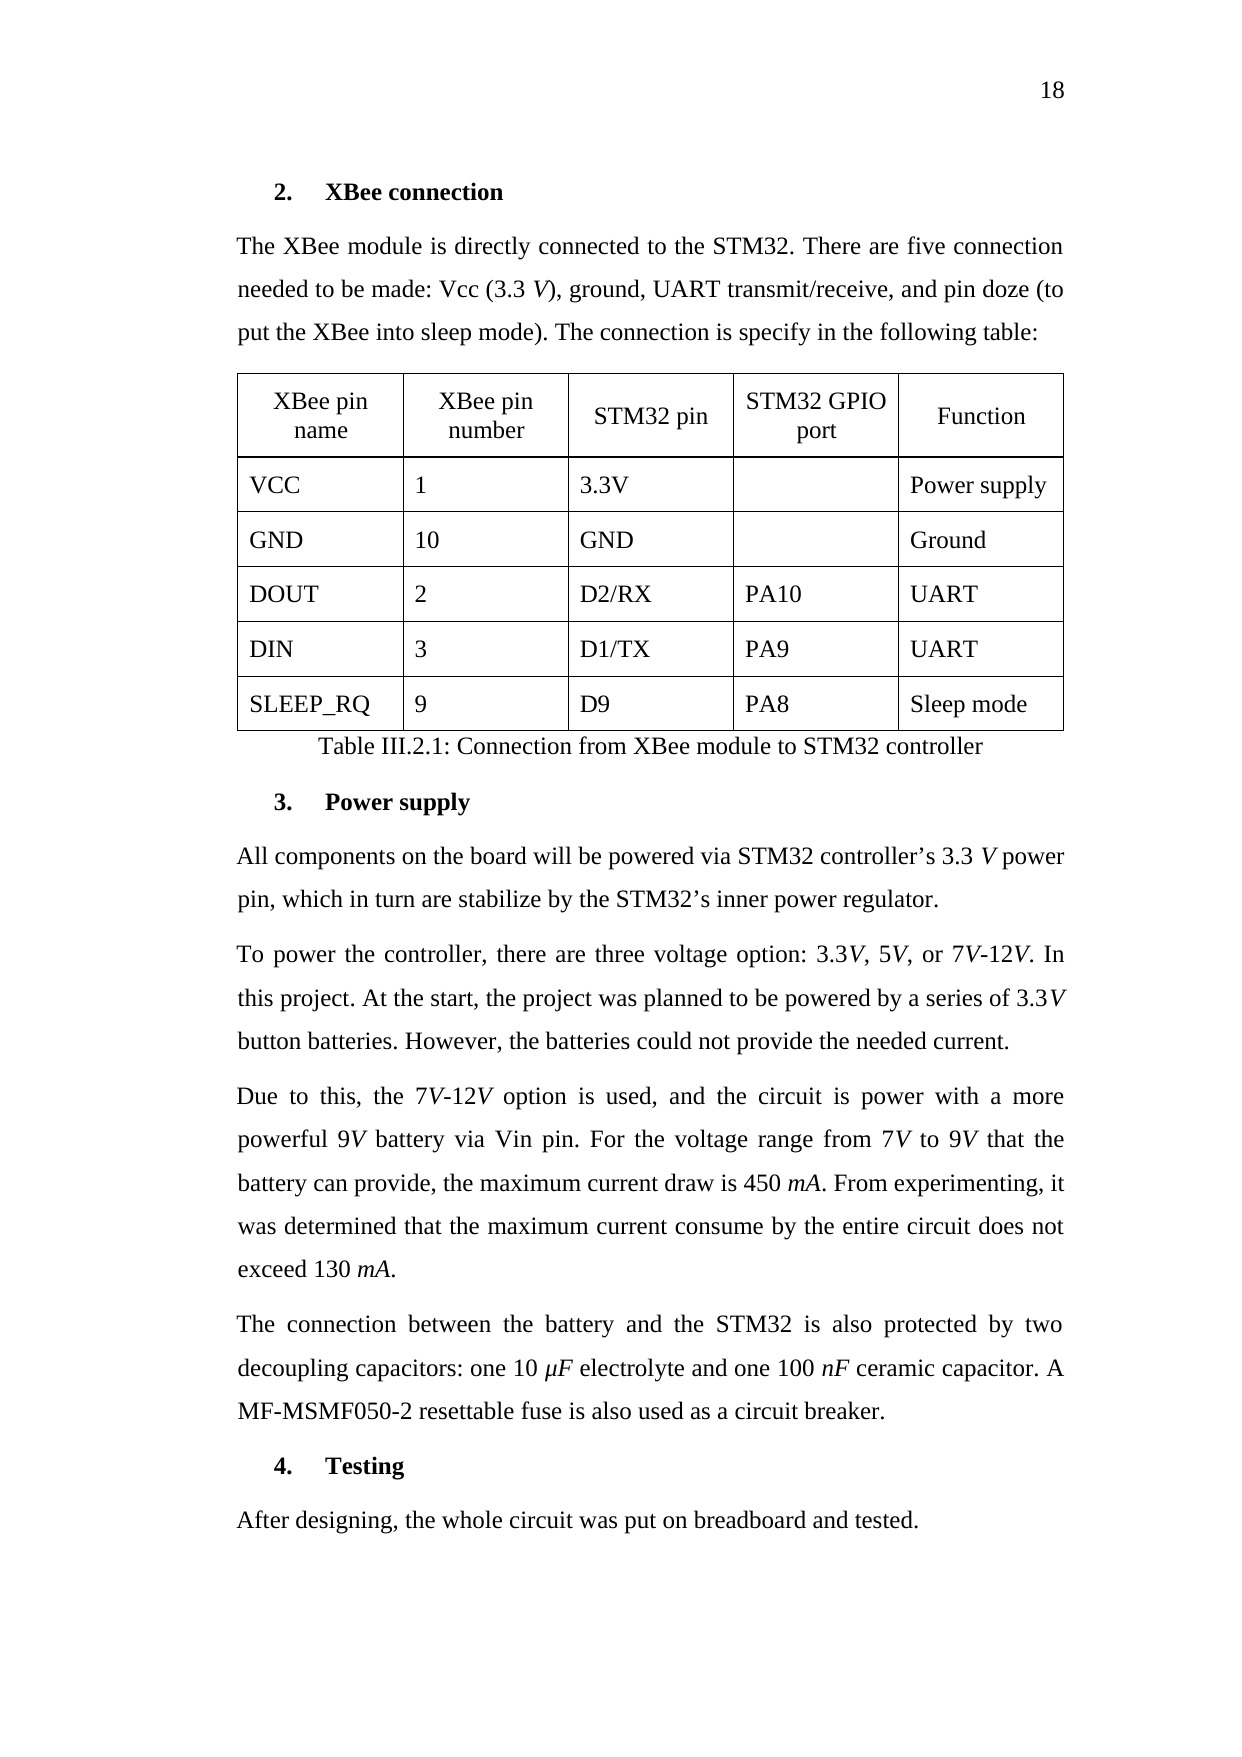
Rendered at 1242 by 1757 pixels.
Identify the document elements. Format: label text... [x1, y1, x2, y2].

text The connection between the battery and the STM32 is also protected by two decoupling capacitors: one 10 μF electrolyte and one 100 nF ceramic capacitor. A MF-MSMF050-2 resettable fuse is also used as a circuit breaker. [236, 1309, 1064, 1424]
table_cell 3 [404, 622, 568, 676]
table_cell DIN [238, 622, 403, 676]
table_cell Ground [899, 512, 1063, 566]
text The XBee module is directly connected to the STM32. There are five connection needed to be made: Vcc (3.3 V), ground, UART transmit/receive, and pin doze (to put the XBee into sleep mode). The connection is specify in the following table: [236, 231, 1064, 346]
table_cell PA9 [734, 622, 898, 676]
table_cell GND [569, 512, 733, 566]
table_cell 2 [404, 567, 568, 621]
table_header STM32 GPIO port [734, 374, 898, 456]
table_cell PA8 [734, 677, 898, 730]
table_header XBee pin name [238, 374, 403, 456]
table_cell UART [899, 622, 1063, 676]
title Table III.2.1: Connection from XBee module to STM32 controller [236, 731, 1064, 760]
subtitle Testing [274, 1451, 1064, 1480]
subtitle XBee connection [274, 177, 1064, 206]
table_cell D9 [569, 677, 733, 730]
table_cell VCC [238, 458, 403, 511]
table_cell GND [238, 512, 403, 566]
text After designing, the whole circuit was put on breadboard and tested. [236, 1505, 1064, 1534]
table_cell Sleep mode [899, 677, 1063, 730]
table_cell PA10 [734, 567, 898, 621]
table_header STM32 pin [569, 374, 733, 456]
table_cell UART [899, 567, 1063, 621]
table_cell [734, 458, 898, 511]
table_cell [734, 512, 898, 566]
table_cell 3.3V [569, 458, 733, 511]
table_cell SLEEP_RQ [238, 677, 403, 730]
subtitle Power supply [274, 787, 1064, 816]
text To power the controller, there are three voltage option: 3.3V, 5V, or 7V-12V. In this project. At the start, the project was planned to be powered by a series of 3.3V button batteries. However, the batteries could not provide the needed current. [236, 939, 1064, 1054]
table_header XBee pin number [404, 374, 568, 456]
table_cell Power supply [899, 458, 1063, 511]
text All components on the board will be powered via STM32 controller’s 3.3 V power pin, which in turn are stabilize by the STM32’s inner power regulator. [236, 841, 1064, 913]
table_cell 1 [404, 458, 568, 511]
text Due to this, the 7V-12V option is used, and the circuit is power with a more powerful 9V battery via Vin pin. For the voltage range from 7V to 9V that the battery can provide, the maximum current draw is 450 mA. From experimenting, it was determined that the maximum current consume by the entire circuit does not exceed 130 mA. [236, 1081, 1064, 1283]
table_cell 10 [404, 512, 568, 566]
table_cell D2/RX [569, 567, 733, 621]
table_cell D1/TX [569, 622, 733, 676]
table_cell DOUT [238, 567, 403, 621]
table_cell 9 [404, 677, 568, 730]
table_header Function [899, 374, 1063, 456]
